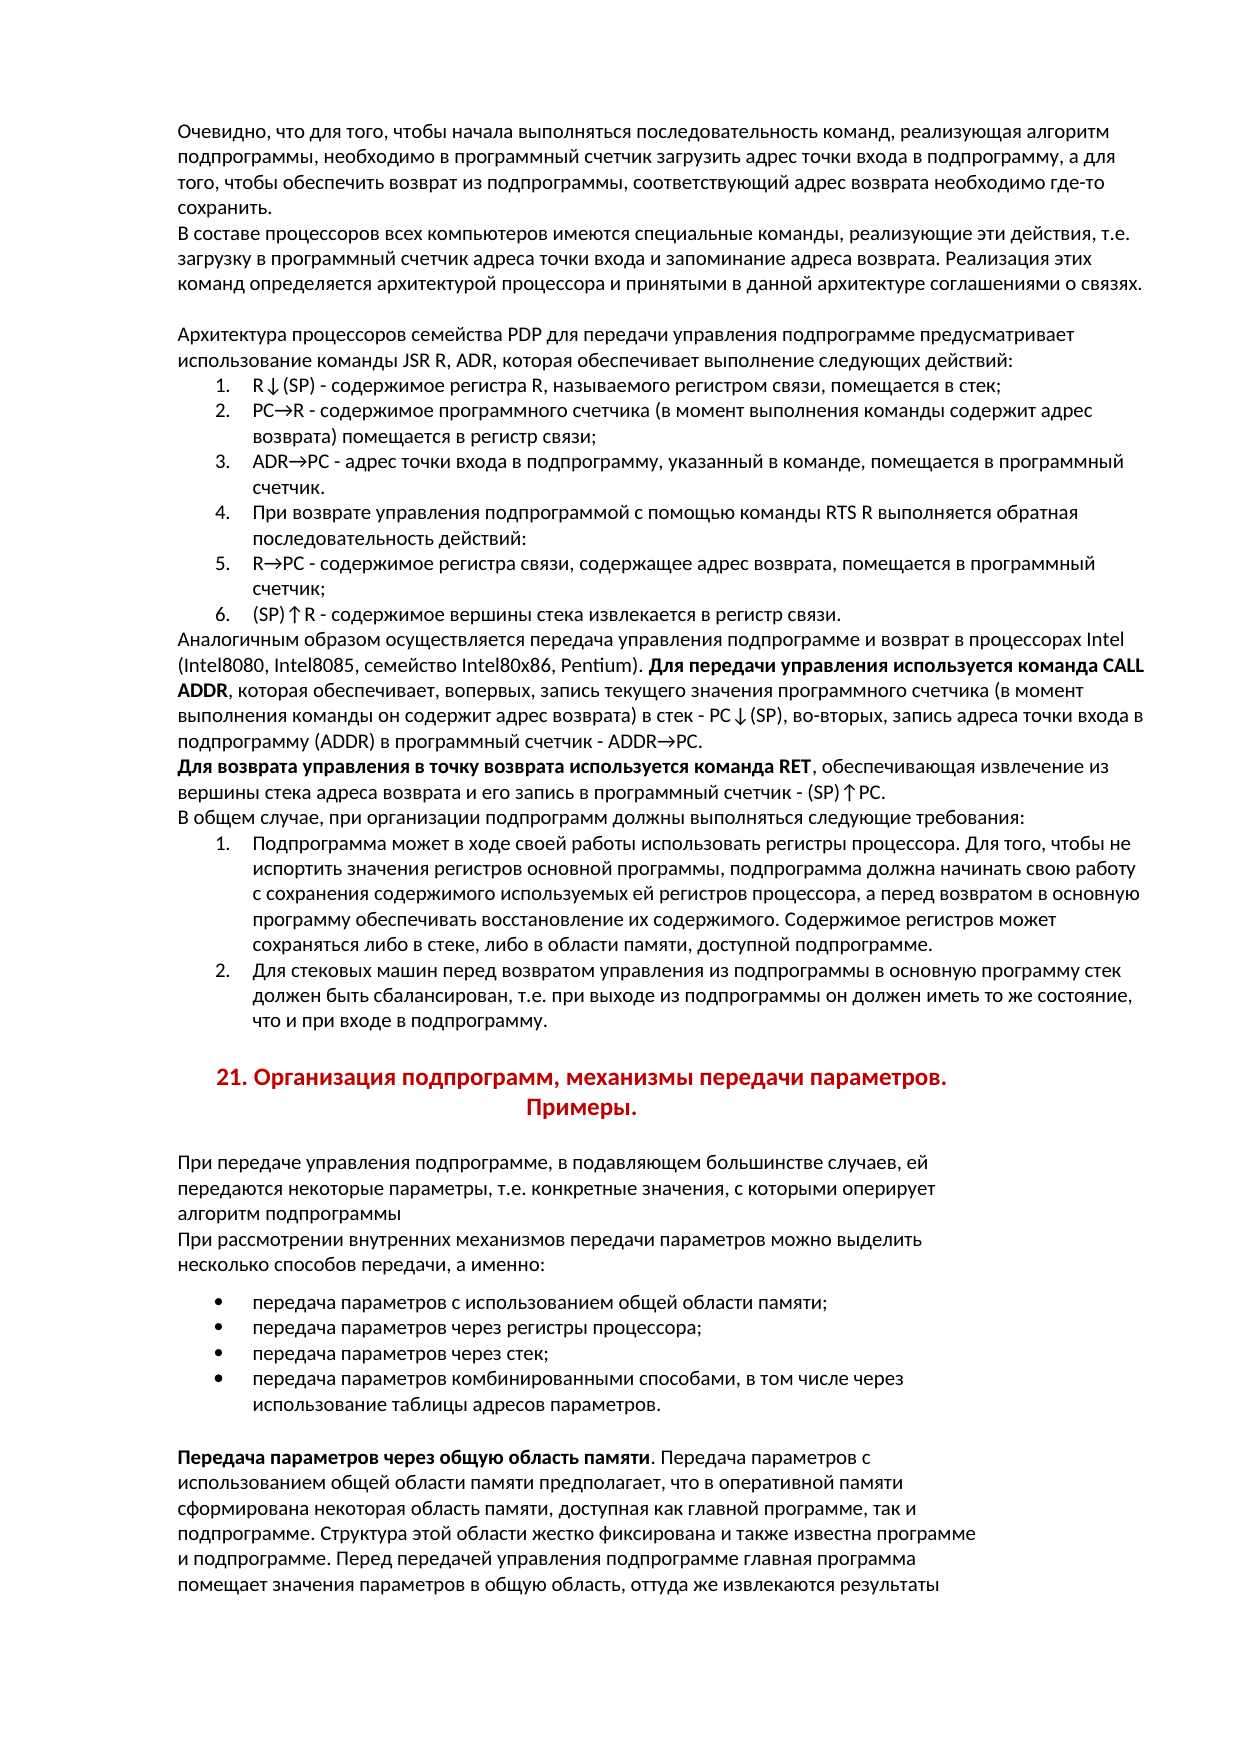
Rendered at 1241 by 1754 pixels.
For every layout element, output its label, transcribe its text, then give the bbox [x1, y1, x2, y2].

list ADR→PC - адрес точки входа в подпрограмму, указанный в команде, помещается в программный счетчик. [215, 448, 1149, 499]
list R↓(SP) - содержимое регистра R, называемого регистром связи, помещается в стек; [215, 372, 1149, 398]
text В составе процессоров всех компьютеров имеются специальные команды, реализующие эти действия, т.е. загрузку в программный счетчик адреса точки входа и запоминание адреса возврата. Реализация этих команд определяется архитектурой процессора и принятыми в данной архитектуре соглашениями о связях. [177, 220, 1149, 296]
list R→PC - содержимое регистра связи, содержащее адрес возврата, помещается в программный счетчик; [215, 550, 1149, 601]
text Архитектура процессоров семейства PDP для передачи управления подпрограмме предусматривает использование команды JSR R, ADR, которая обеспечивает выполнение следующих действий: [177, 321, 1149, 372]
list (SP)↑R - содержимое вершины стека извлекается в регистр связи. [215, 601, 1149, 626]
list При возврате управления подпрограммой с помощью команды RTS R выполняется обратная последовательность действий: [215, 499, 1149, 550]
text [177, 1444, 987, 1596]
list передача параметров через регистры процессора; [215, 1314, 987, 1340]
list Для стековых машин перед возвратом управления из подпрограммы в основную программу стек должен быть сбалансирован, т.е. при выходе из подпрограммы он должен иметь то же состояние, что и при входе в подпрограмму. [215, 957, 1149, 1033]
text При рассмотрении внутренних механизмов передачи параметров можно выделить несколько способов передачи, а именно: [177, 1226, 987, 1277]
text При передаче управления подпрограмме, в подавляющем большинстве случаев, ей передаются некоторые параметры, т.е. конкретные значения, с которыми оперирует алгоритм подпрограммы [177, 1149, 987, 1226]
list PC→R - содержимое программного счетчика (в момент выполнения команды содержит адрес возврата) помещается в регистр связи; [215, 398, 1149, 448]
list передача параметров через стек; [215, 1340, 987, 1365]
text Для возврата управления в точку возврата используется команда RET, обеспечивающая извлечение из вершины стека адреса возврата и его запись в программный счетчик - (SP)↑PC. [177, 753, 1149, 804]
list передача параметров комбинированными способами, в том числе через использование таблицы адресов параметров. [215, 1365, 987, 1416]
list Подпрограмма может в ходе своей работы использовать регистры процессора. Для того, чтобы не испортить значения регистров основной программы, подпрограмма должна начинать свою работу с сохранения содержимого используемых ей регистров процессора, а перед возвратом в основную программу обеспечивать восстановление их содержимого. Содержимое регистров может сохраняться либо в стеке, либо в области памяти, доступной подпрограмме. [215, 830, 1149, 957]
text 21. Организация подпрограмм, механизмы передачи параметров. Примеры. [177, 1061, 987, 1122]
text Аналогичным образом осуществляется передача управления подпрограмме и возврат в процессорах Intel (Intel8080, Intel8085, семейство Intel80x86, Pentium). Для передачи управления используется команда CALL ADDR, которая обеспечивает, вопервых, запись текущего значения программного счетчика (в момент выполнения команды он содержит адрес возврата) в стек - PC↓(SP), во-вторых, запись адреса точки входа в подпрограмму (ADDR) в программный счетчик - ADDR→PC. [177, 626, 1149, 753]
list передача параметров с использованием общей области памяти; [215, 1289, 987, 1314]
text В общем случае, при организации подпрограмм должны выполняться следующие требования: [177, 804, 1149, 830]
text Очевидно, что для того, чтобы начала выполняться последовательность команд, реализующая алгоритм подпрограммы, необходимо в программный счетчик загрузить адрес точки входа в подпрограмму, а для того, чтобы обеспечить возврат из подпрограммы, соответствующий адрес возврата необходимо где-то сохранить. [177, 118, 1149, 220]
